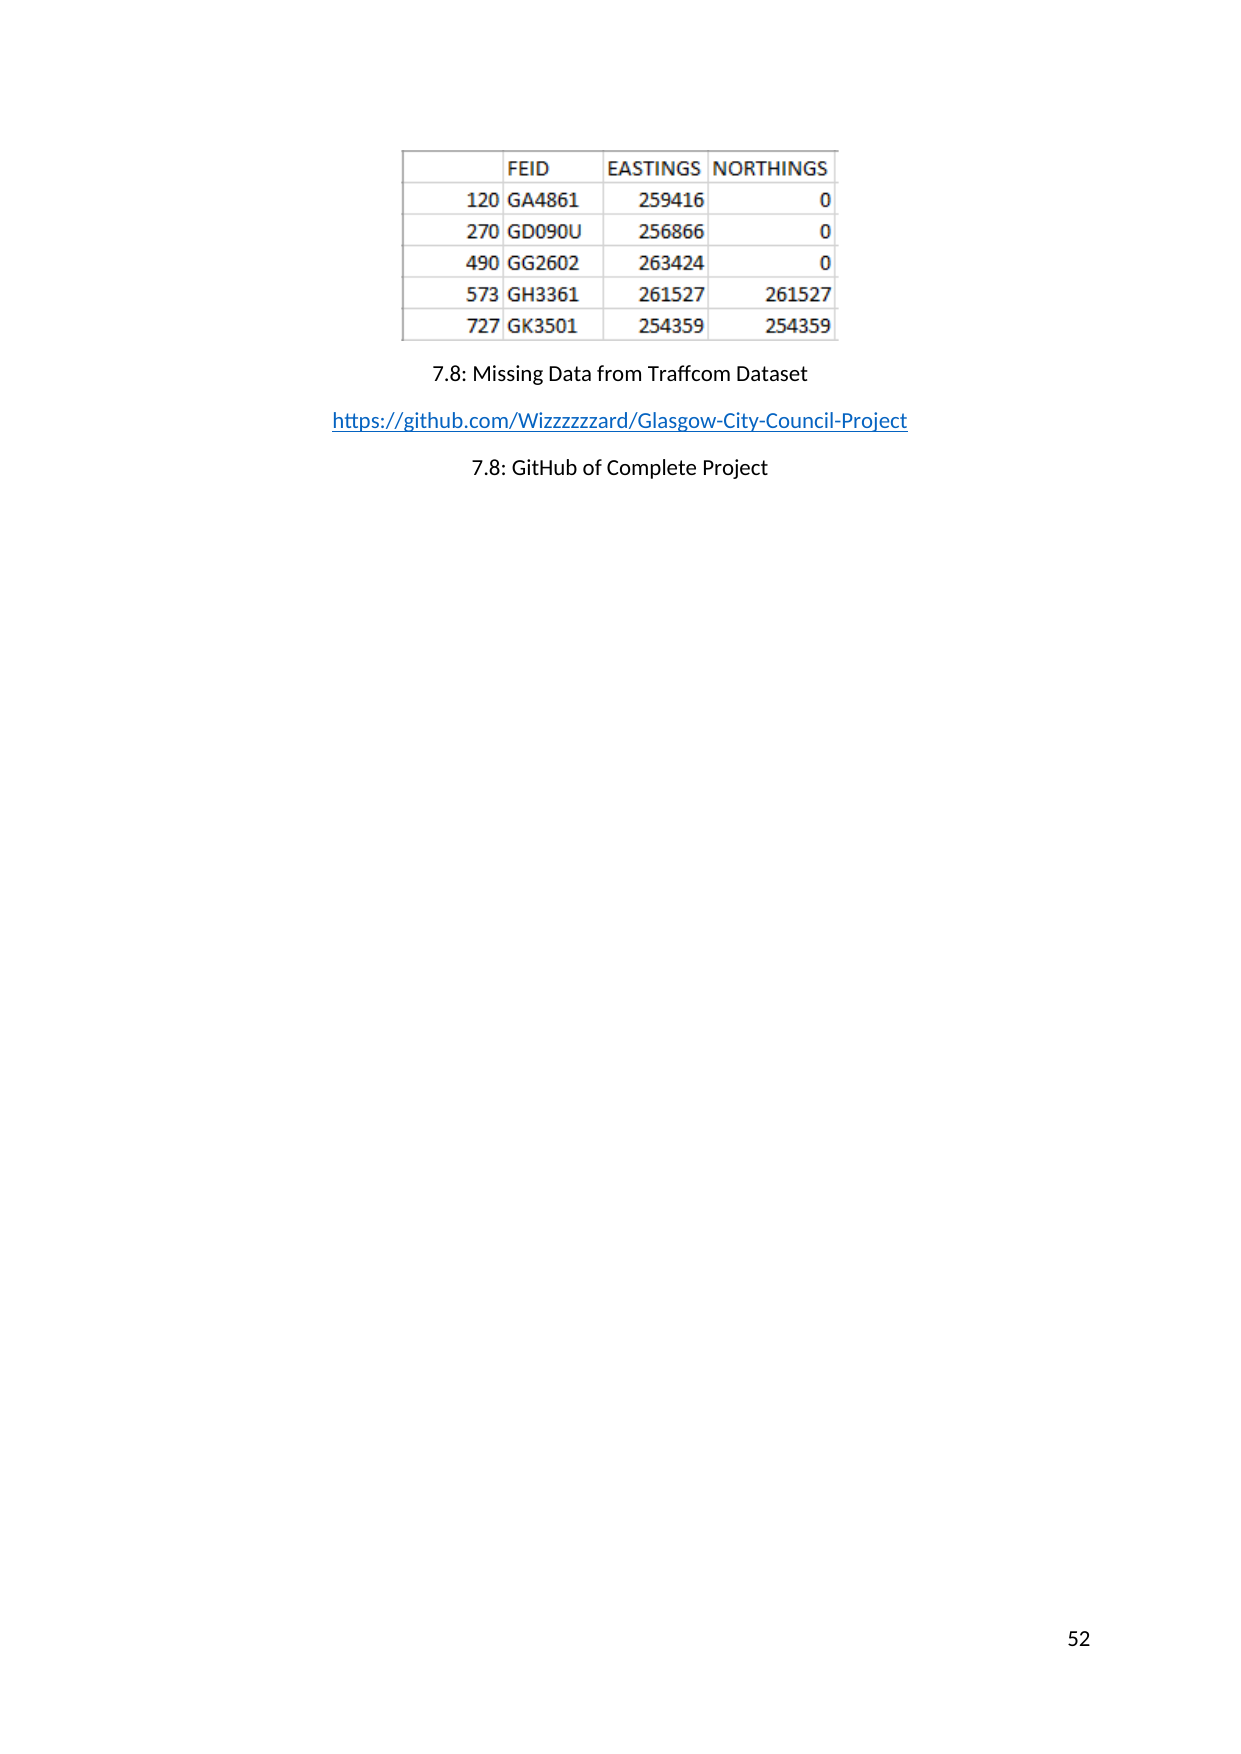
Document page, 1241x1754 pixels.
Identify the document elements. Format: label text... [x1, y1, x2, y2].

text https://github.com/Wizzzzzzard/Glasgow-City-Council-Project [150, 406, 1090, 434]
text 7.8: GitHub of Complete Project [150, 453, 1090, 481]
picture [401, 150, 839, 341]
text 7.8: Missing Data from Traffcom Dataset [150, 359, 1090, 387]
